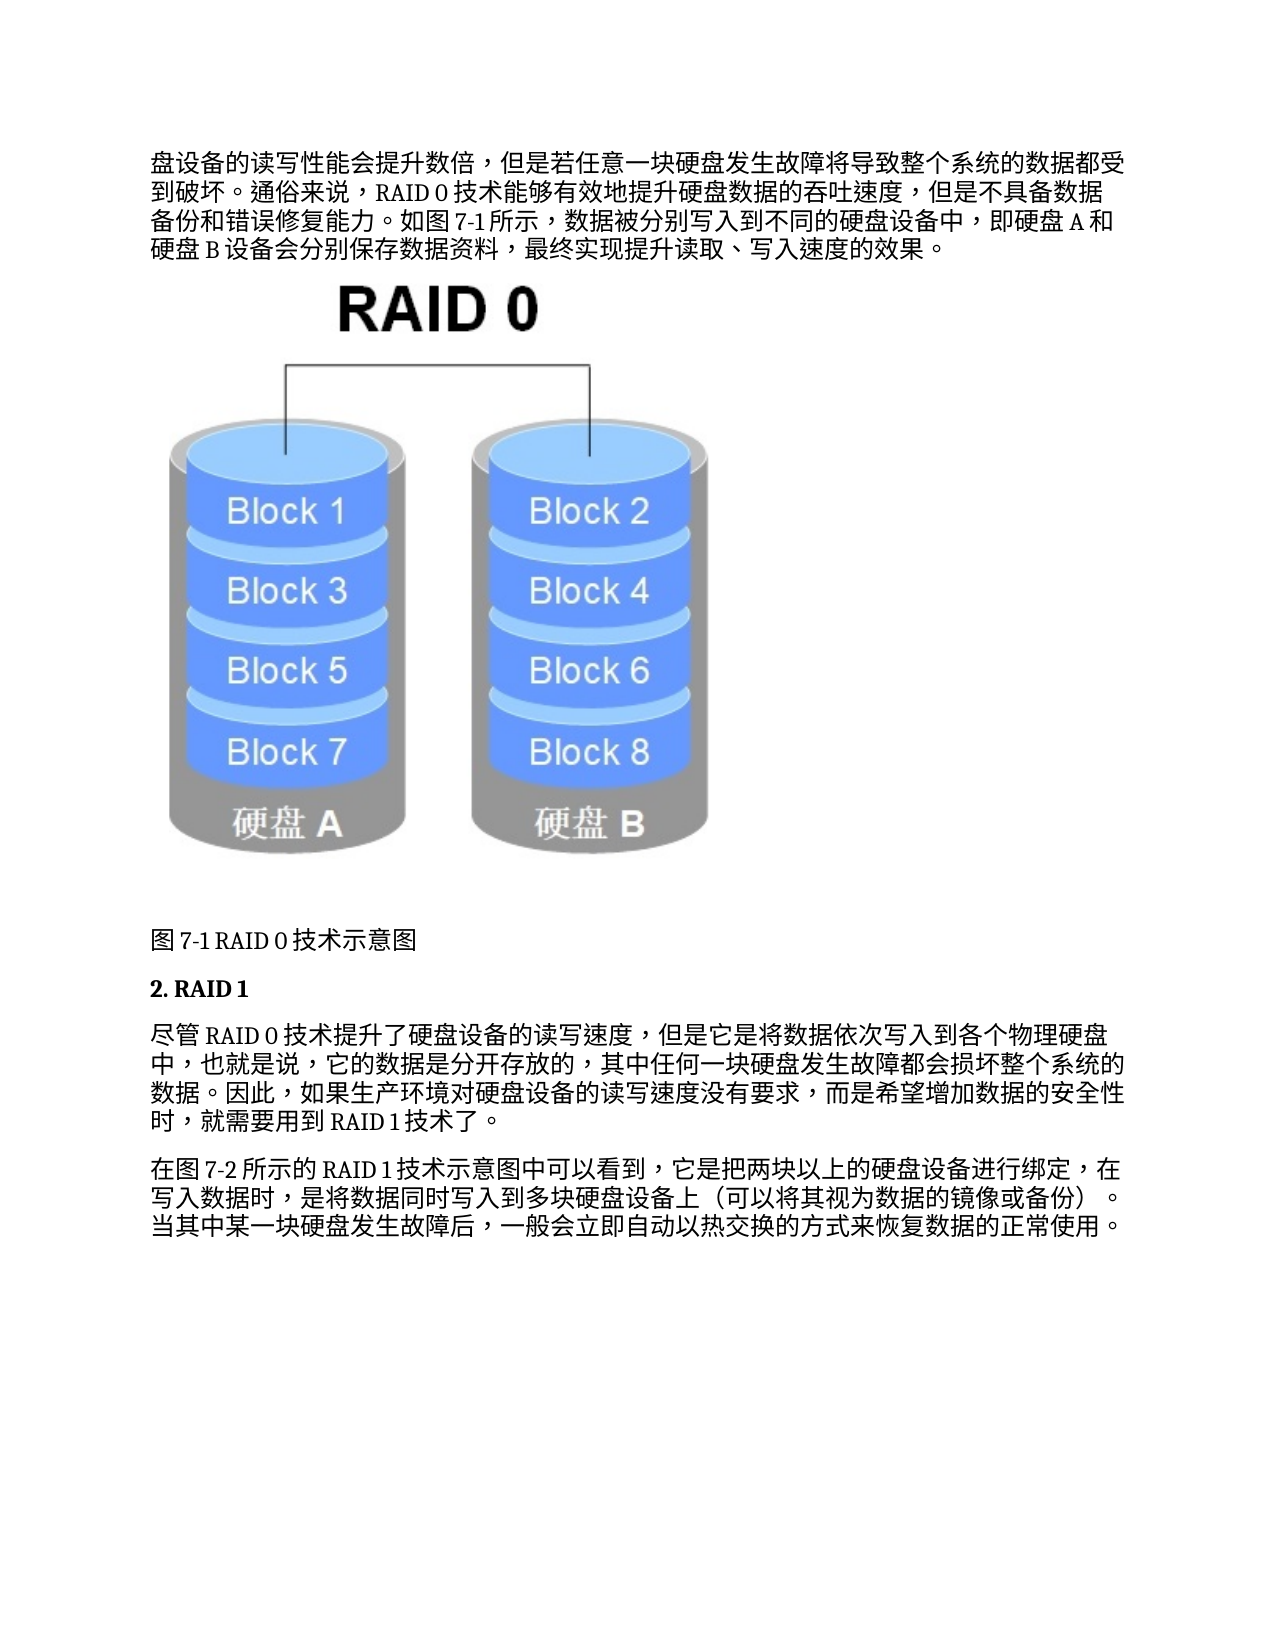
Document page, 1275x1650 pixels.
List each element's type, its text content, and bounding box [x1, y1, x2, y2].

text 尽管RAID 0技术提升了硬盘设备的读写速度，但是它是将数据依次写入到各个物理硬盘中，也就是说，它的数据是分开存放的，其中任何一块硬盘发生故障都会损坏整个系统的数据。因此，如果生产环境对硬盘设备的读写速度没有要求，而是希望增加数据的安全性时，就需要用到RAID 1技术了。 [150, 1022, 1125, 1137]
text 2. RAID 1 [150, 974, 1125, 1003]
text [150, 150, 1125, 265]
text 在图7-2所示的RAID 1技术示意图中可以看到，它是把两块以上的硬盘设备进行绑定，在写入数据时，是将数据同时写入到多块硬盘设备上（可以将其视为数据的镜像或备份）。当其中某一块硬盘发生故障后，一般会立即自动以热交换的方式来恢复数据的正常使用。 [150, 1156, 1125, 1242]
text 图7-1 RAID 0技术示意图 [150, 927, 1125, 956]
picture [168, 283, 710, 859]
